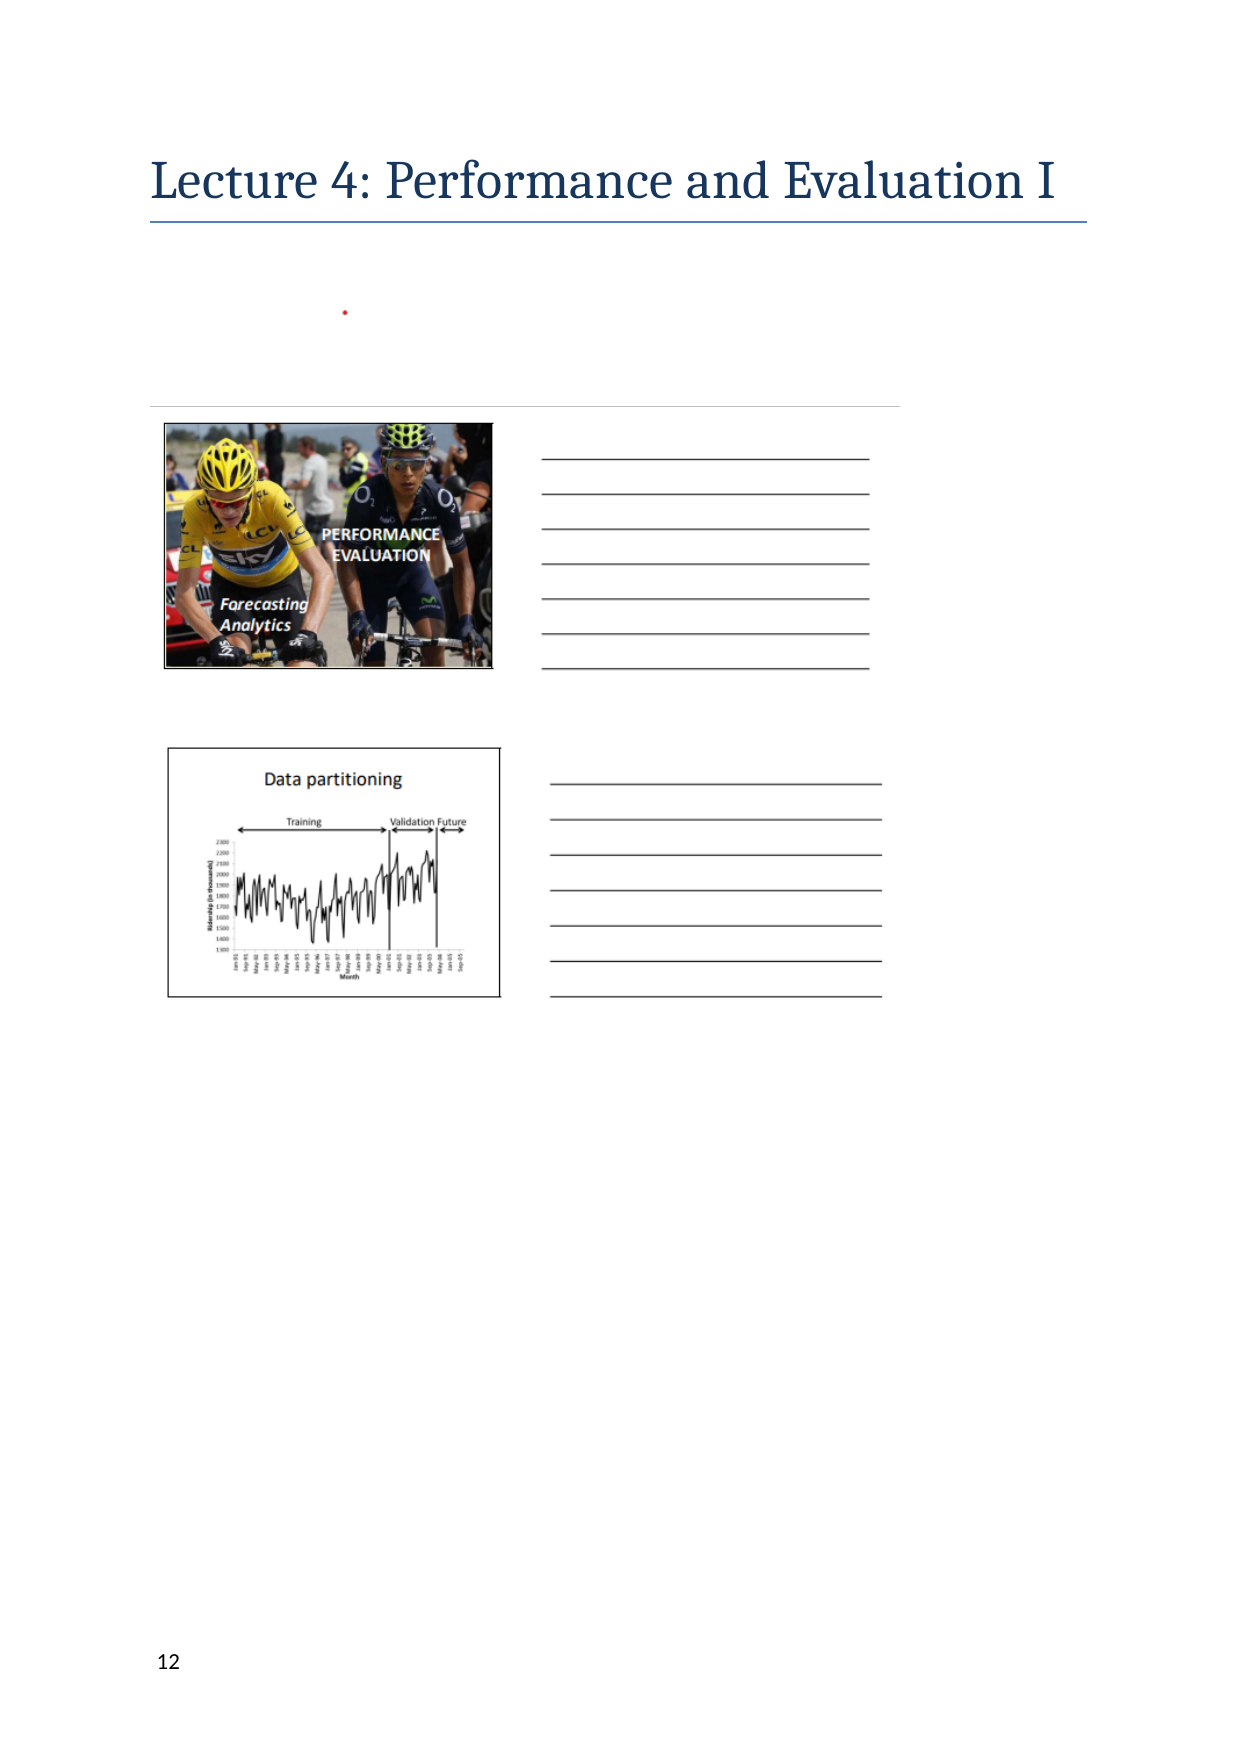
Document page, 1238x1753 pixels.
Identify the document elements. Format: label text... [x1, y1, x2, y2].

title Lecture 4: Performance and Evaluation I [150, 150, 1087, 221]
picture [150, 310, 901, 1040]
